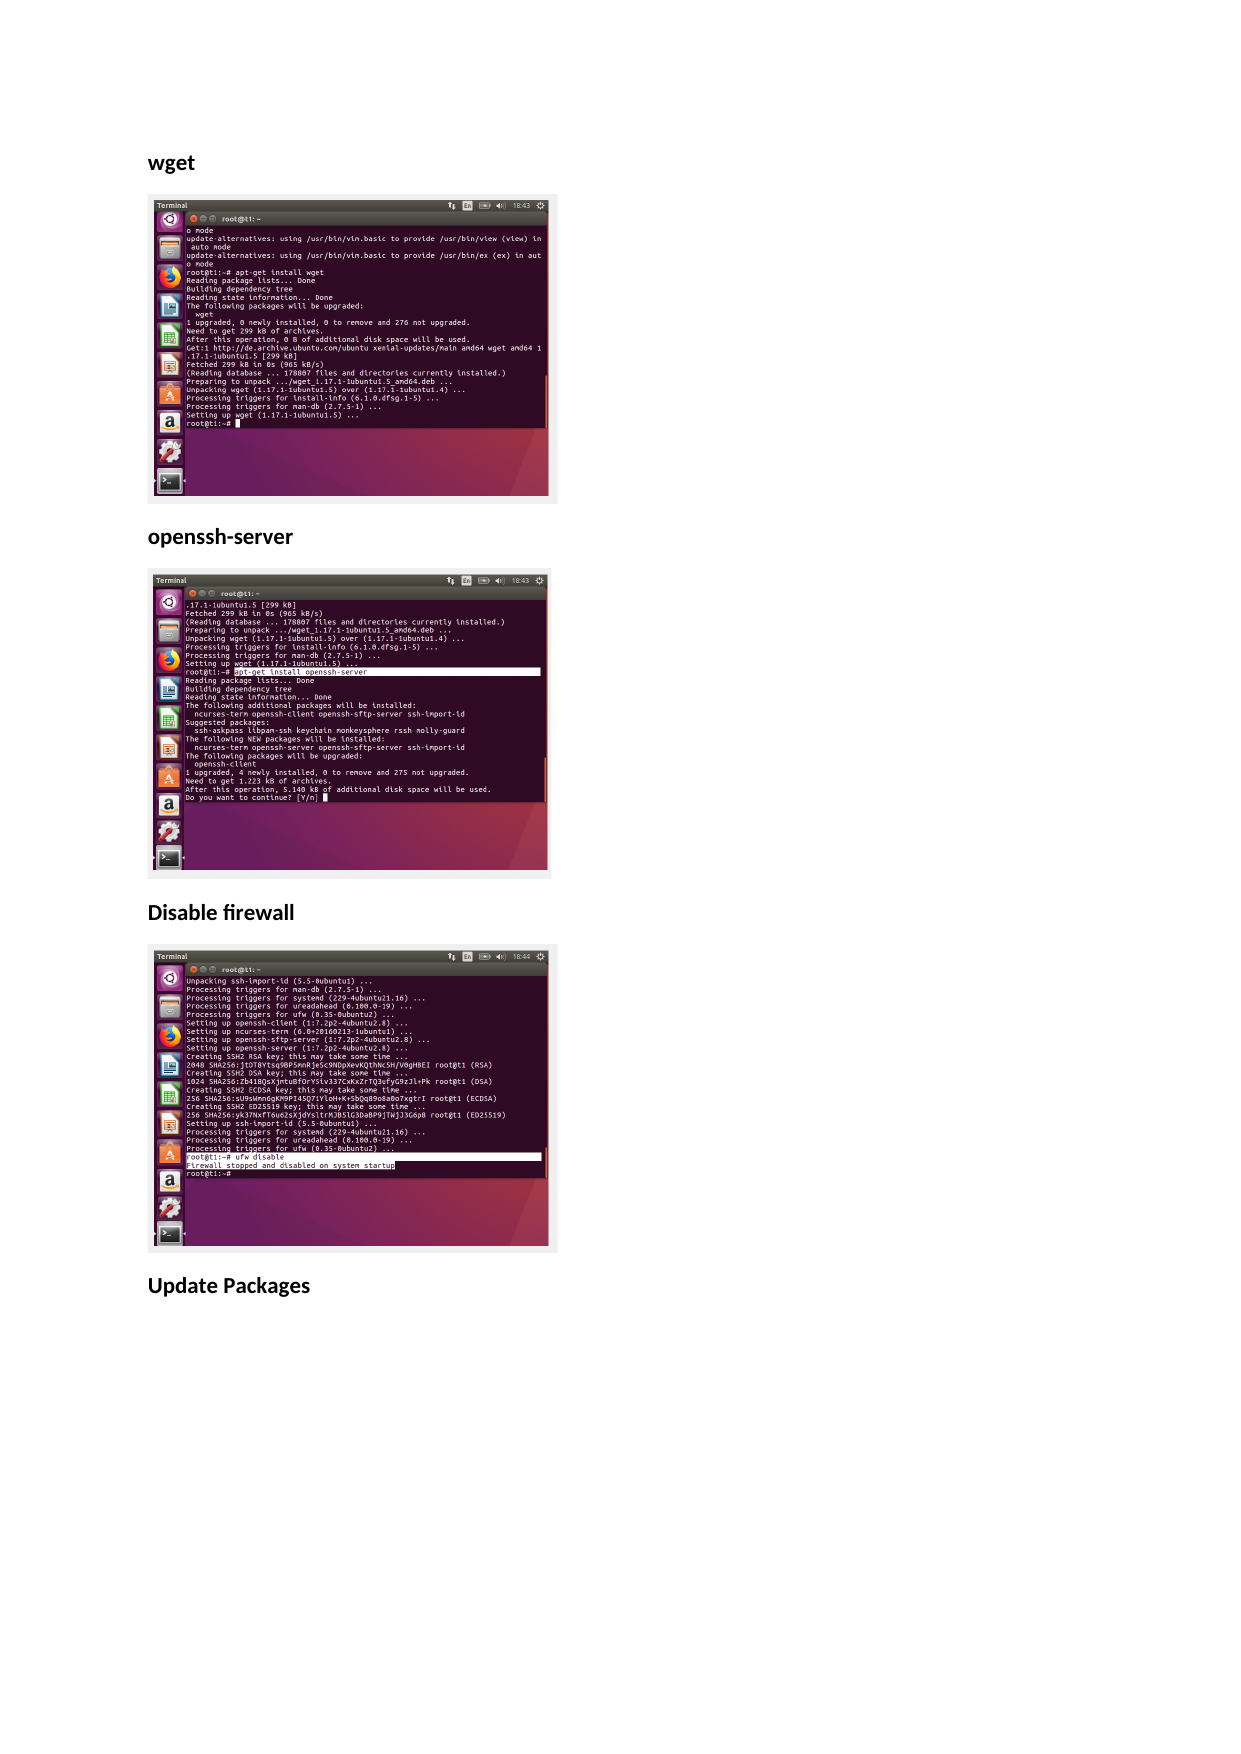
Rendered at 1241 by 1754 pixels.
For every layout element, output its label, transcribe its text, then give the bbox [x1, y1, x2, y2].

picture [147, 944, 558, 1253]
text Update Packages [148, 1271, 1093, 1299]
picture [147, 194, 558, 504]
text Disable firewall [148, 898, 1093, 926]
text wget [148, 148, 1093, 176]
text openssh-server [148, 522, 1093, 550]
picture [147, 568, 552, 879]
